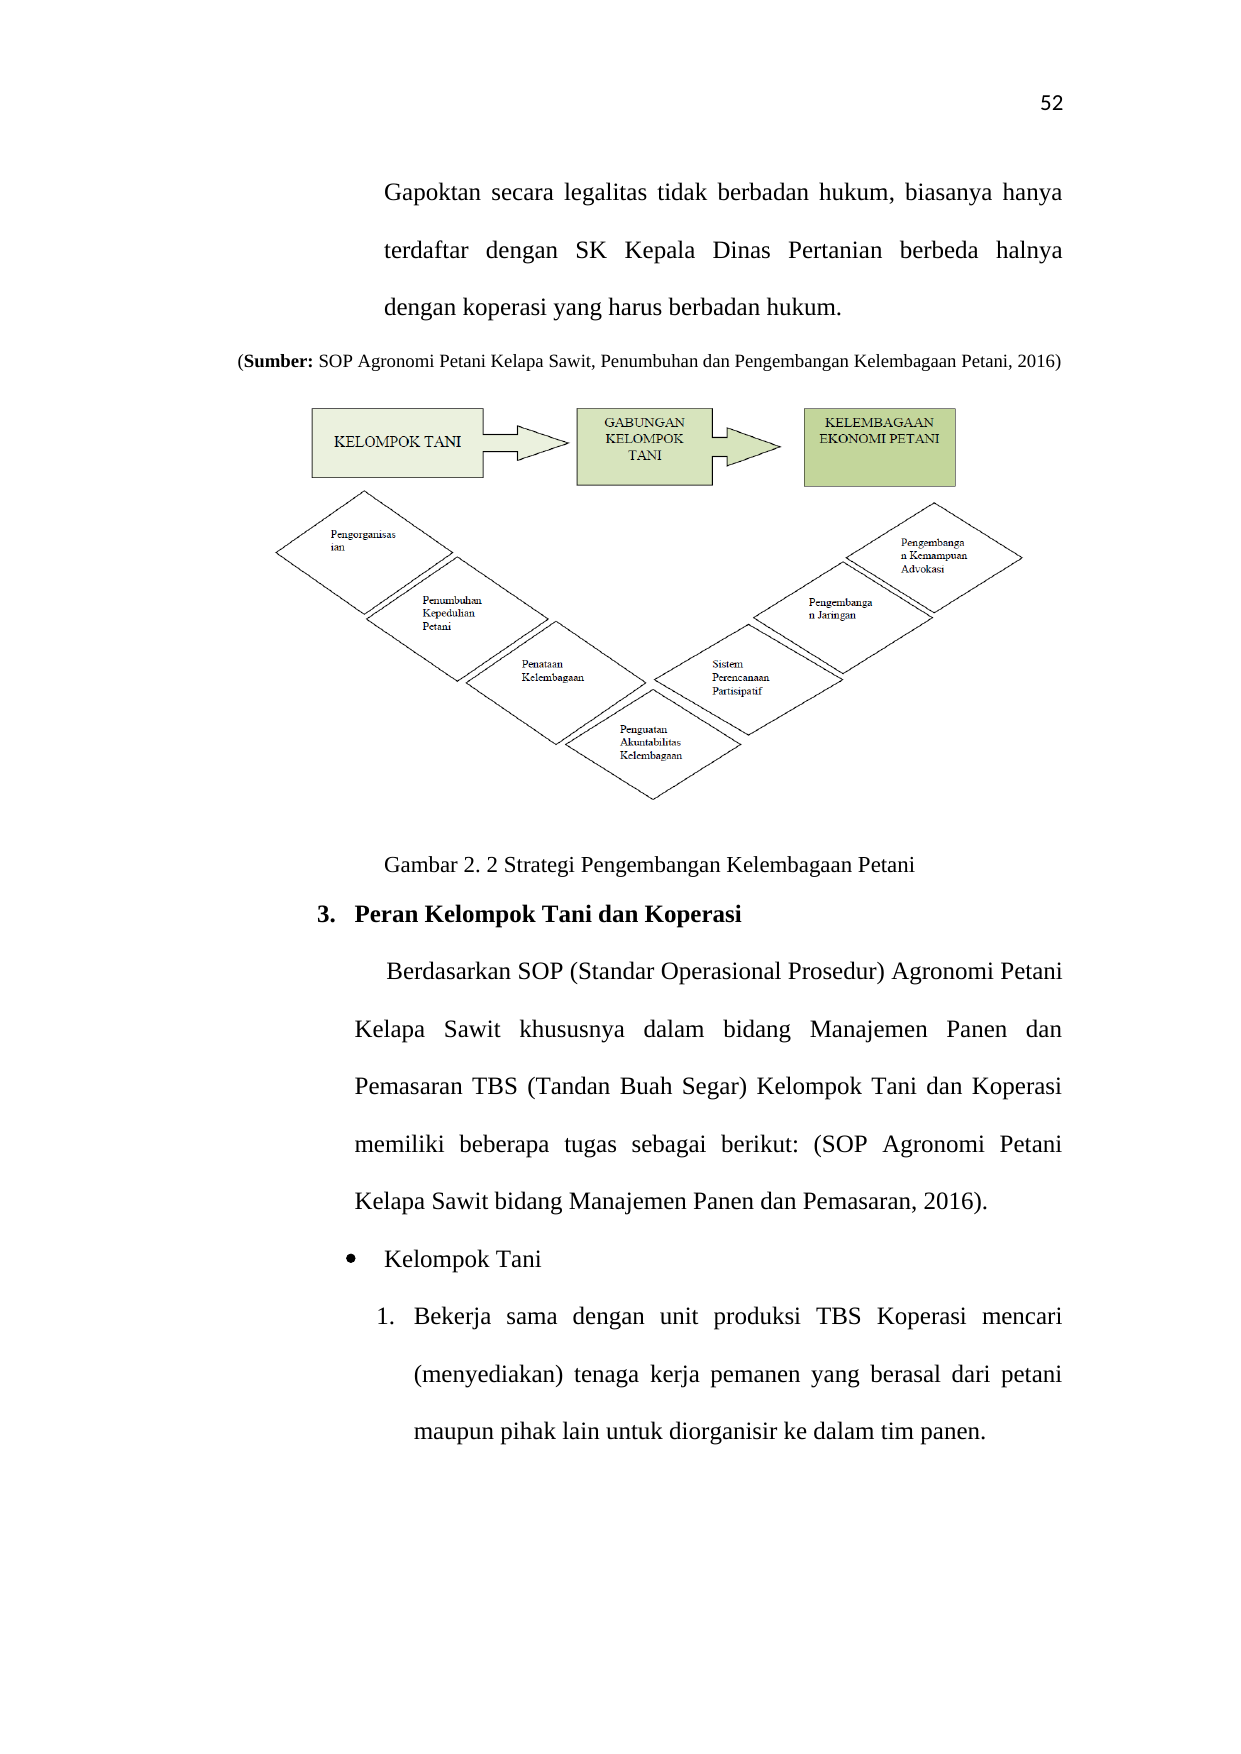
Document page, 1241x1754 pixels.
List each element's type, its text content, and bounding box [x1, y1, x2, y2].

list Bekerja sama dengan unit produksi TBS Koperasi mencari (menyediakan) tenaga kerja pemanen yang berasal dari petani maupun pihak lain untuk diorganisir ke dalam tim panen. [376, 1301, 1063, 1445]
picture [270, 399, 1029, 807]
text Gambar 2. 2 Strategi Pengembangan Kelembagaan Petani [236, 851, 1063, 878]
list Peran Kelompok Tani dan Koperasi [317, 899, 1063, 927]
list Gapoktan secara legalitas tidak berbadan hukum, biasanya hanya terdaftar dengan SK Kepala Dinas Pertanian berbeda halnya dengan koperasi yang harus berbadan hukum. [384, 177, 1063, 321]
list Kelompok Tani [346, 1244, 1063, 1272]
list Berdasarkan SOP (Standar Operasional Prosedur) Agronomi Petani Kelapa Sawit khususnya dalam bidang Manajemen Panen dan Pemasaran TBS (Tandan Buah Segar) Kelompok Tani dan Koperasi memiliki beberapa tugas sebagai berikut: (SOP Agronomi Petani Kelapa Sawit bidang Manajemen Panen dan Pemasaran, 2016). [354, 956, 1063, 1215]
